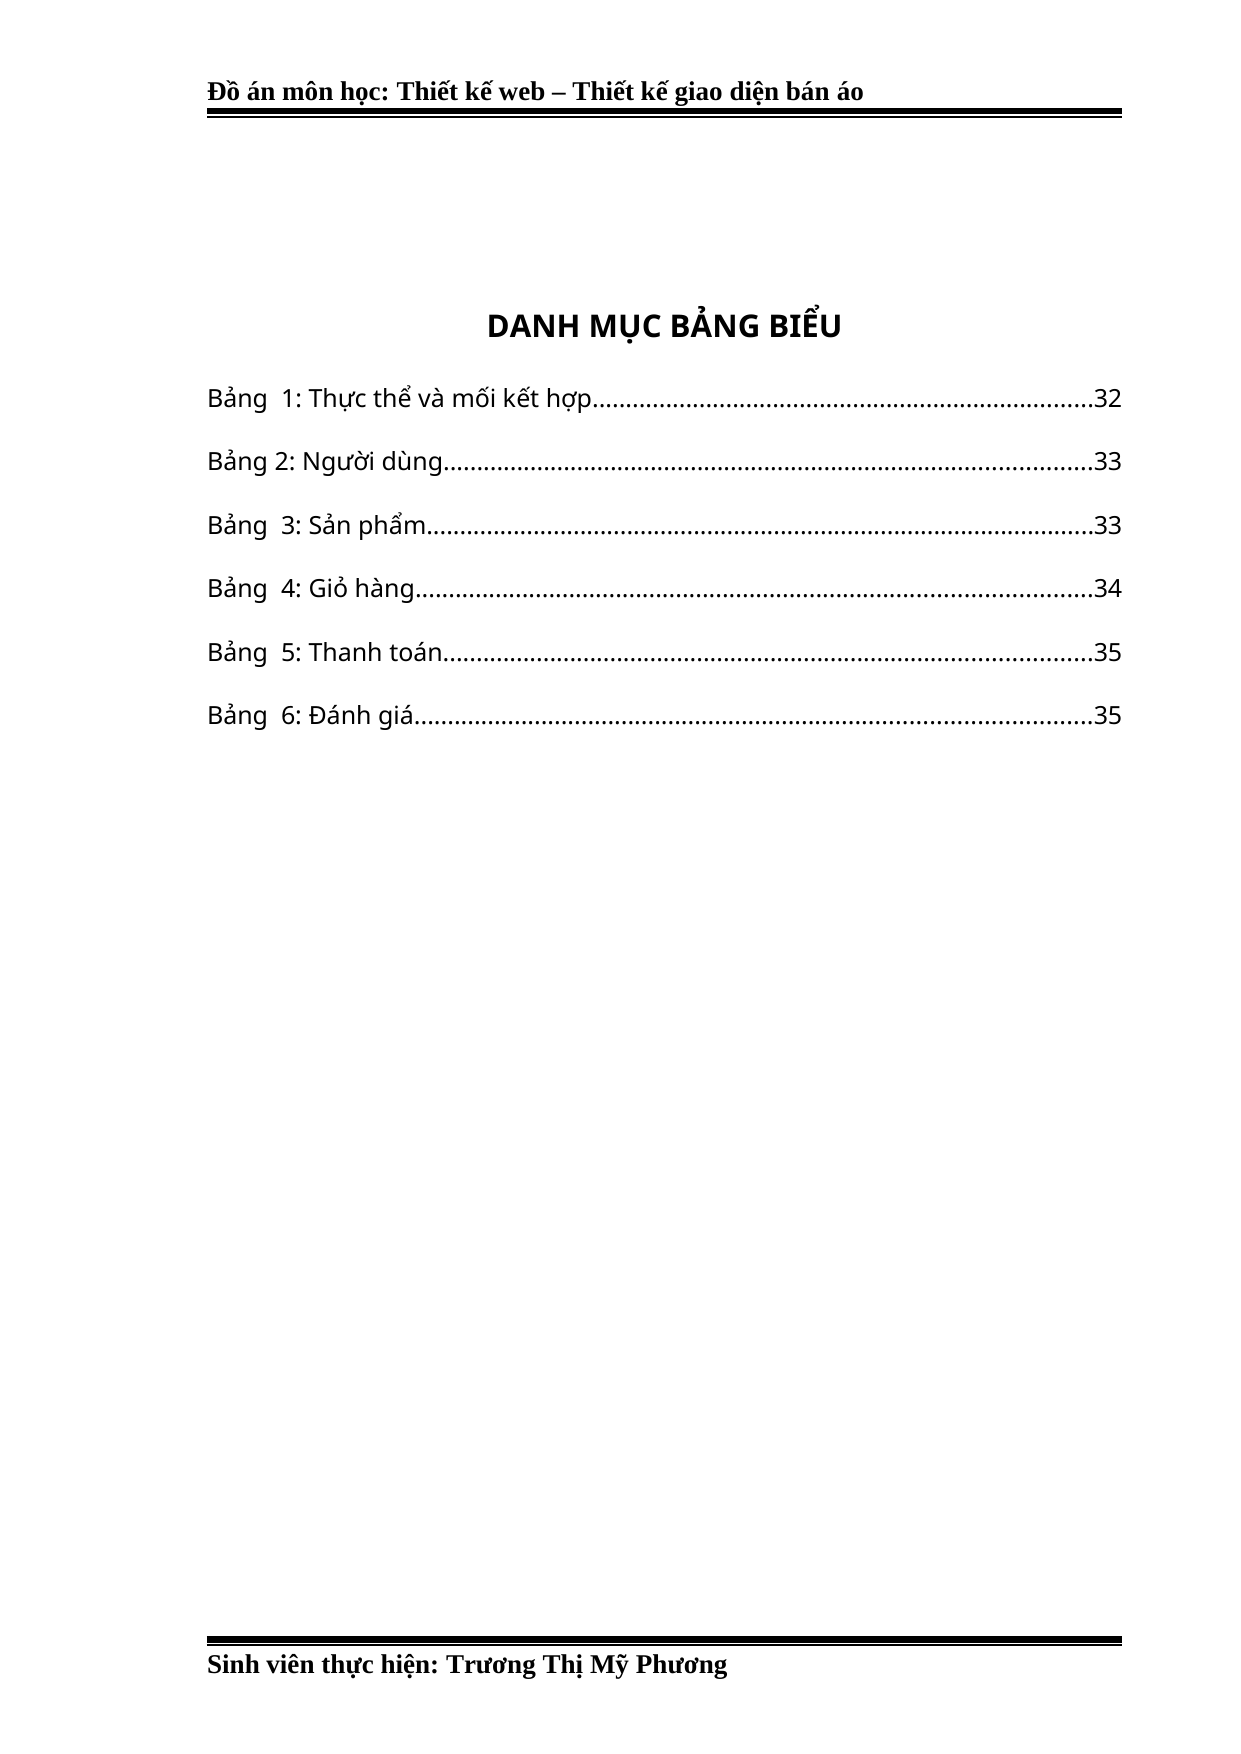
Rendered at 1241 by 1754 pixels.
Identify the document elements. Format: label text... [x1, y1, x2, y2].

text Bảng 4: Giỏ hàng 34 [207, 571, 1122, 605]
subtitle DANH MỤC BẢNG BIỂU [207, 304, 1122, 347]
text Bảng 3: Sản phẩm 33 [207, 507, 1122, 541]
text Bảng 2: Người dùng 33 [207, 444, 1122, 478]
text Bảng 5: Thanh toán 35 [207, 634, 1122, 668]
text Bảng 6: Đánh giá 35 [207, 698, 1122, 732]
text Bảng 1: Thực thể và mối kết hợp 32 [207, 380, 1122, 414]
